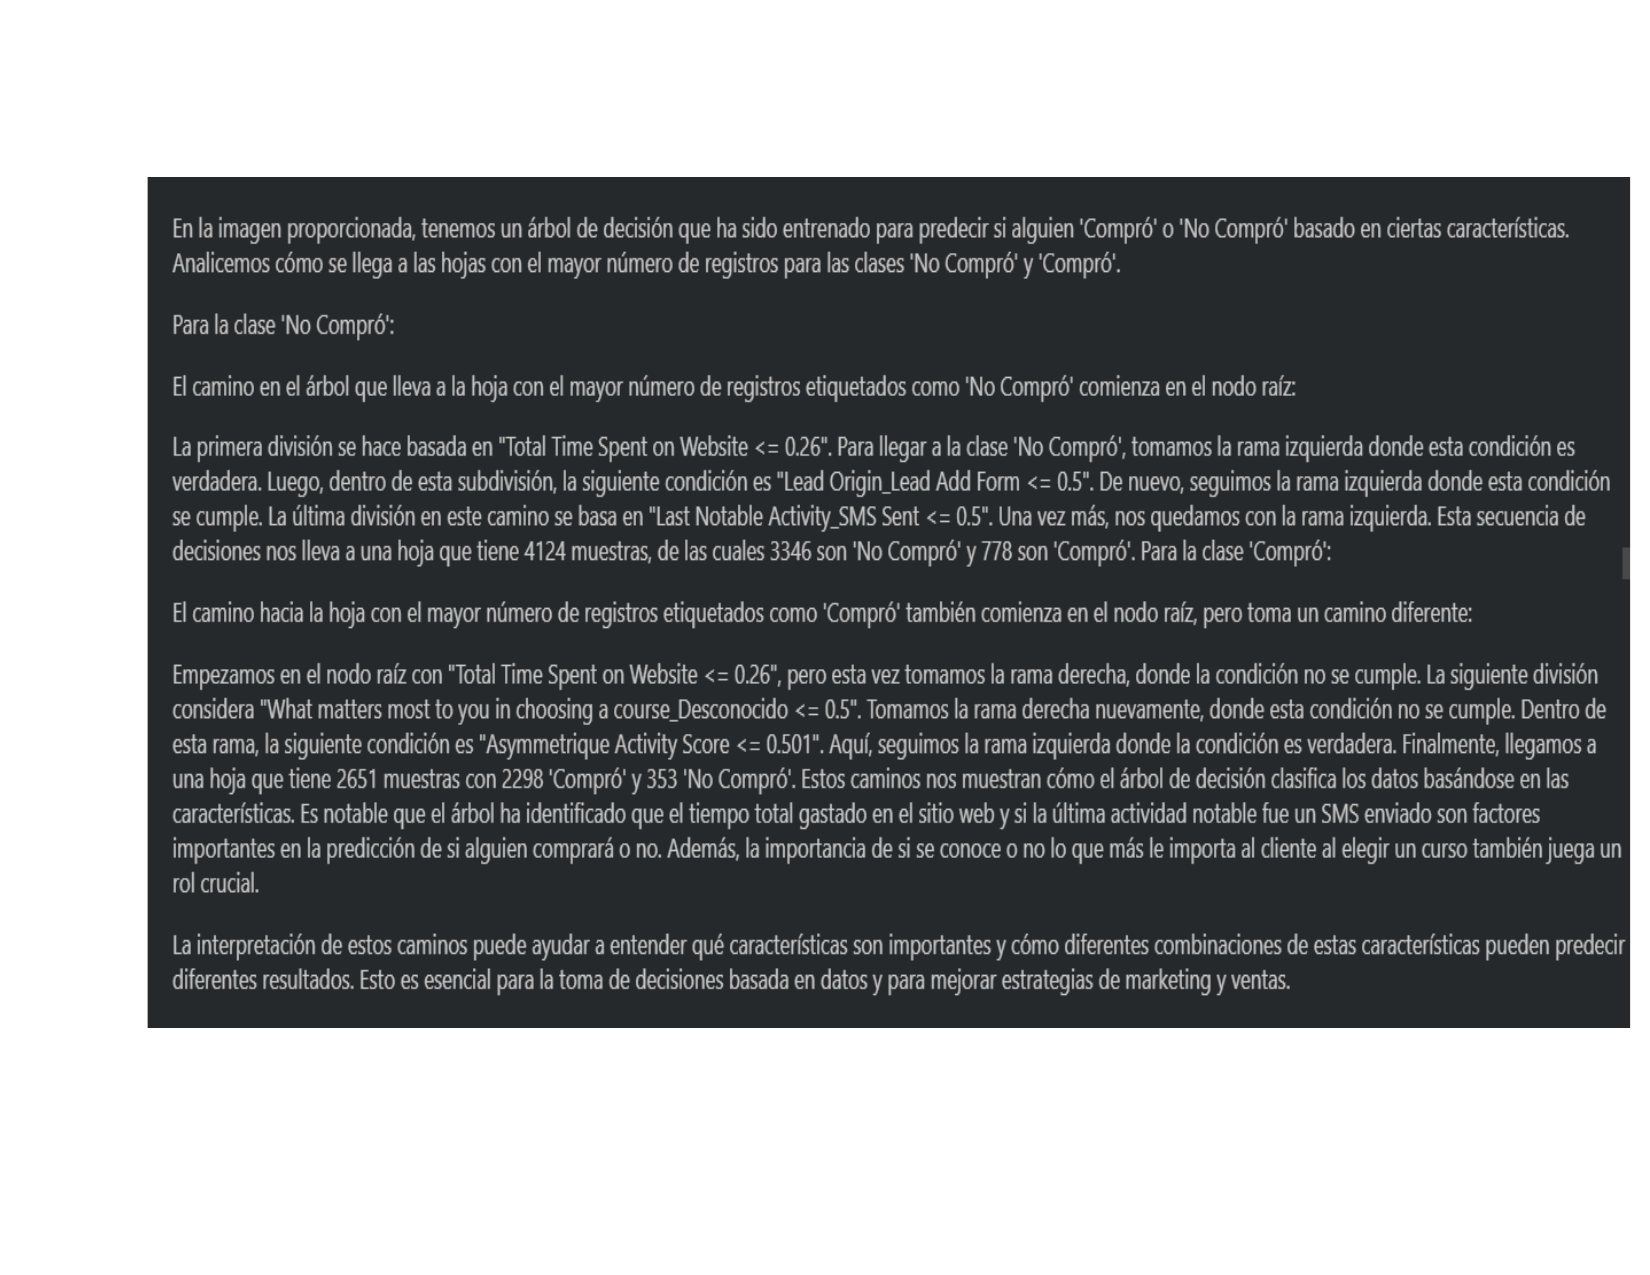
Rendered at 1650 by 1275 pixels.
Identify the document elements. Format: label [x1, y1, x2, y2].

picture [147, 177, 1631, 1028]
